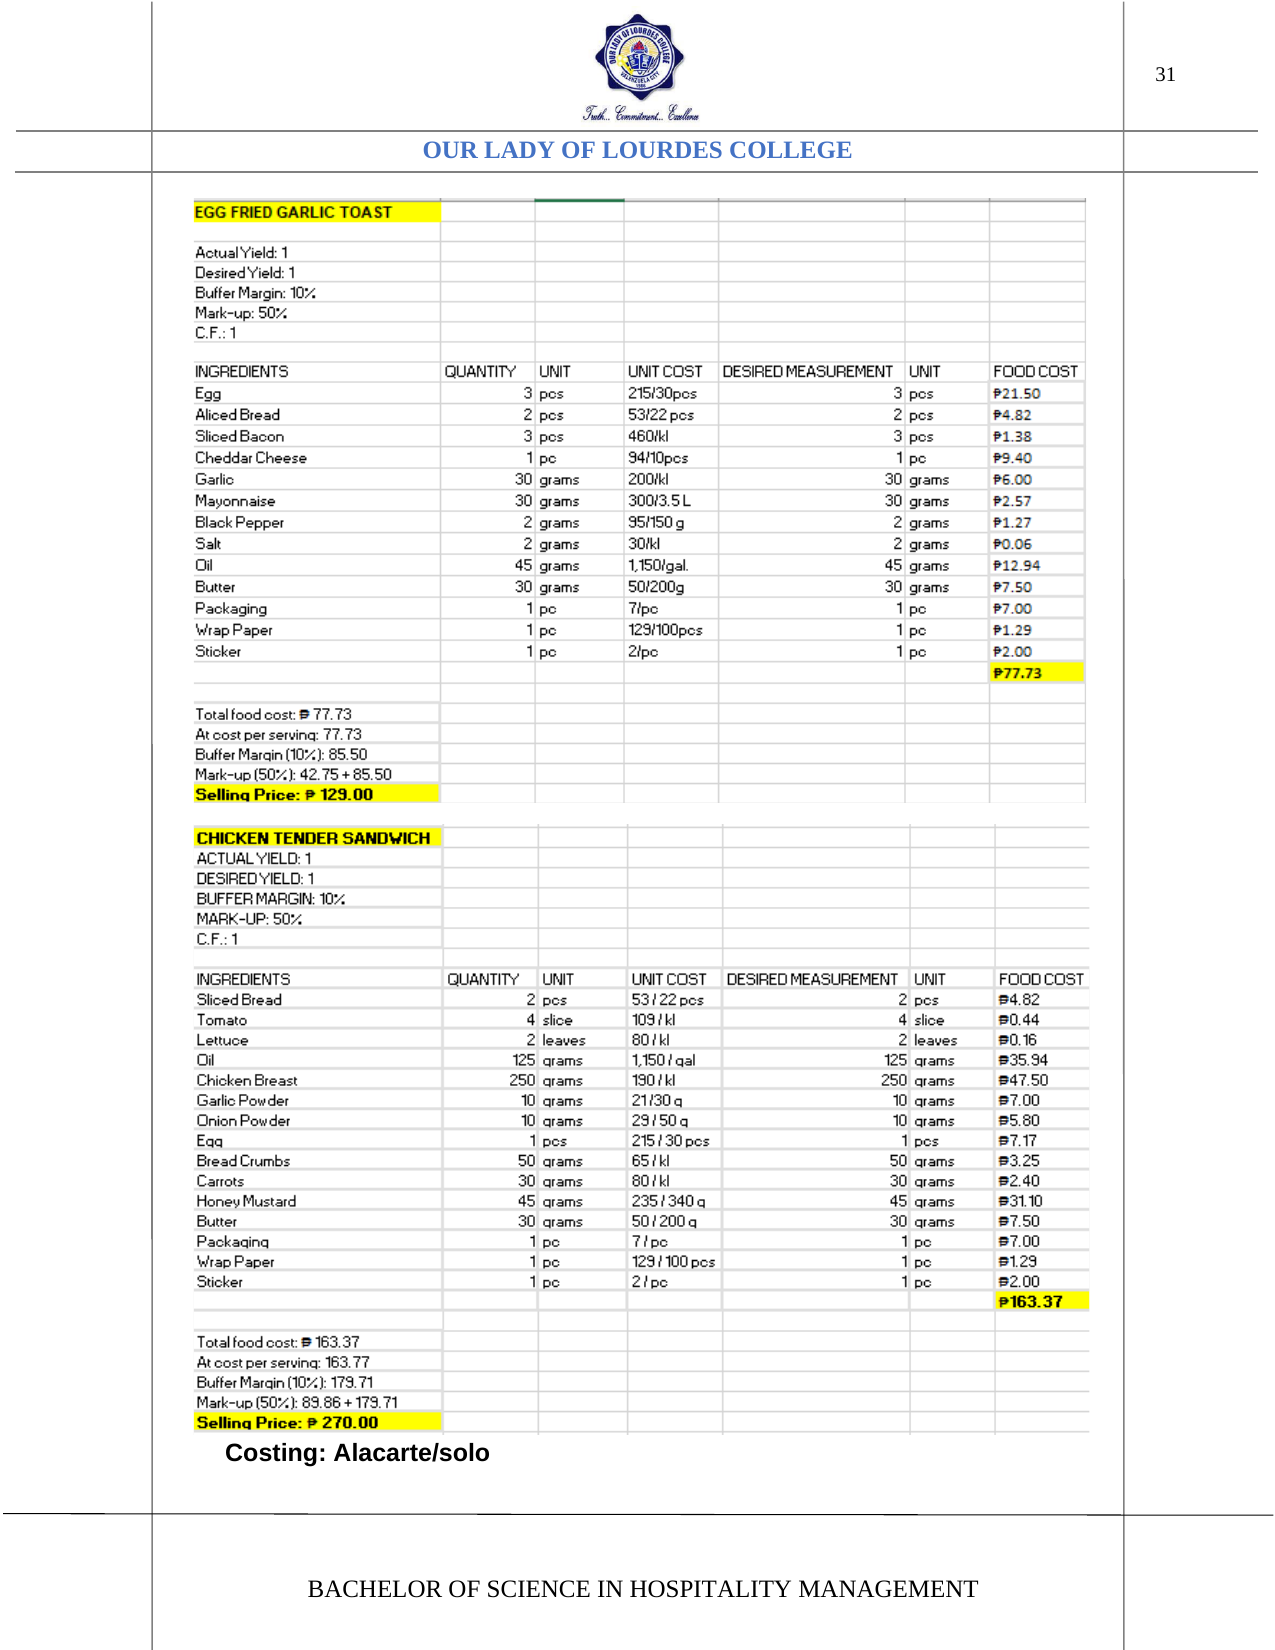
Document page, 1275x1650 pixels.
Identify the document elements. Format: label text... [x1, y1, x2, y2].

picture [192, 824, 1088, 1433]
picture [580, 6, 701, 127]
picture [192, 198, 1087, 802]
